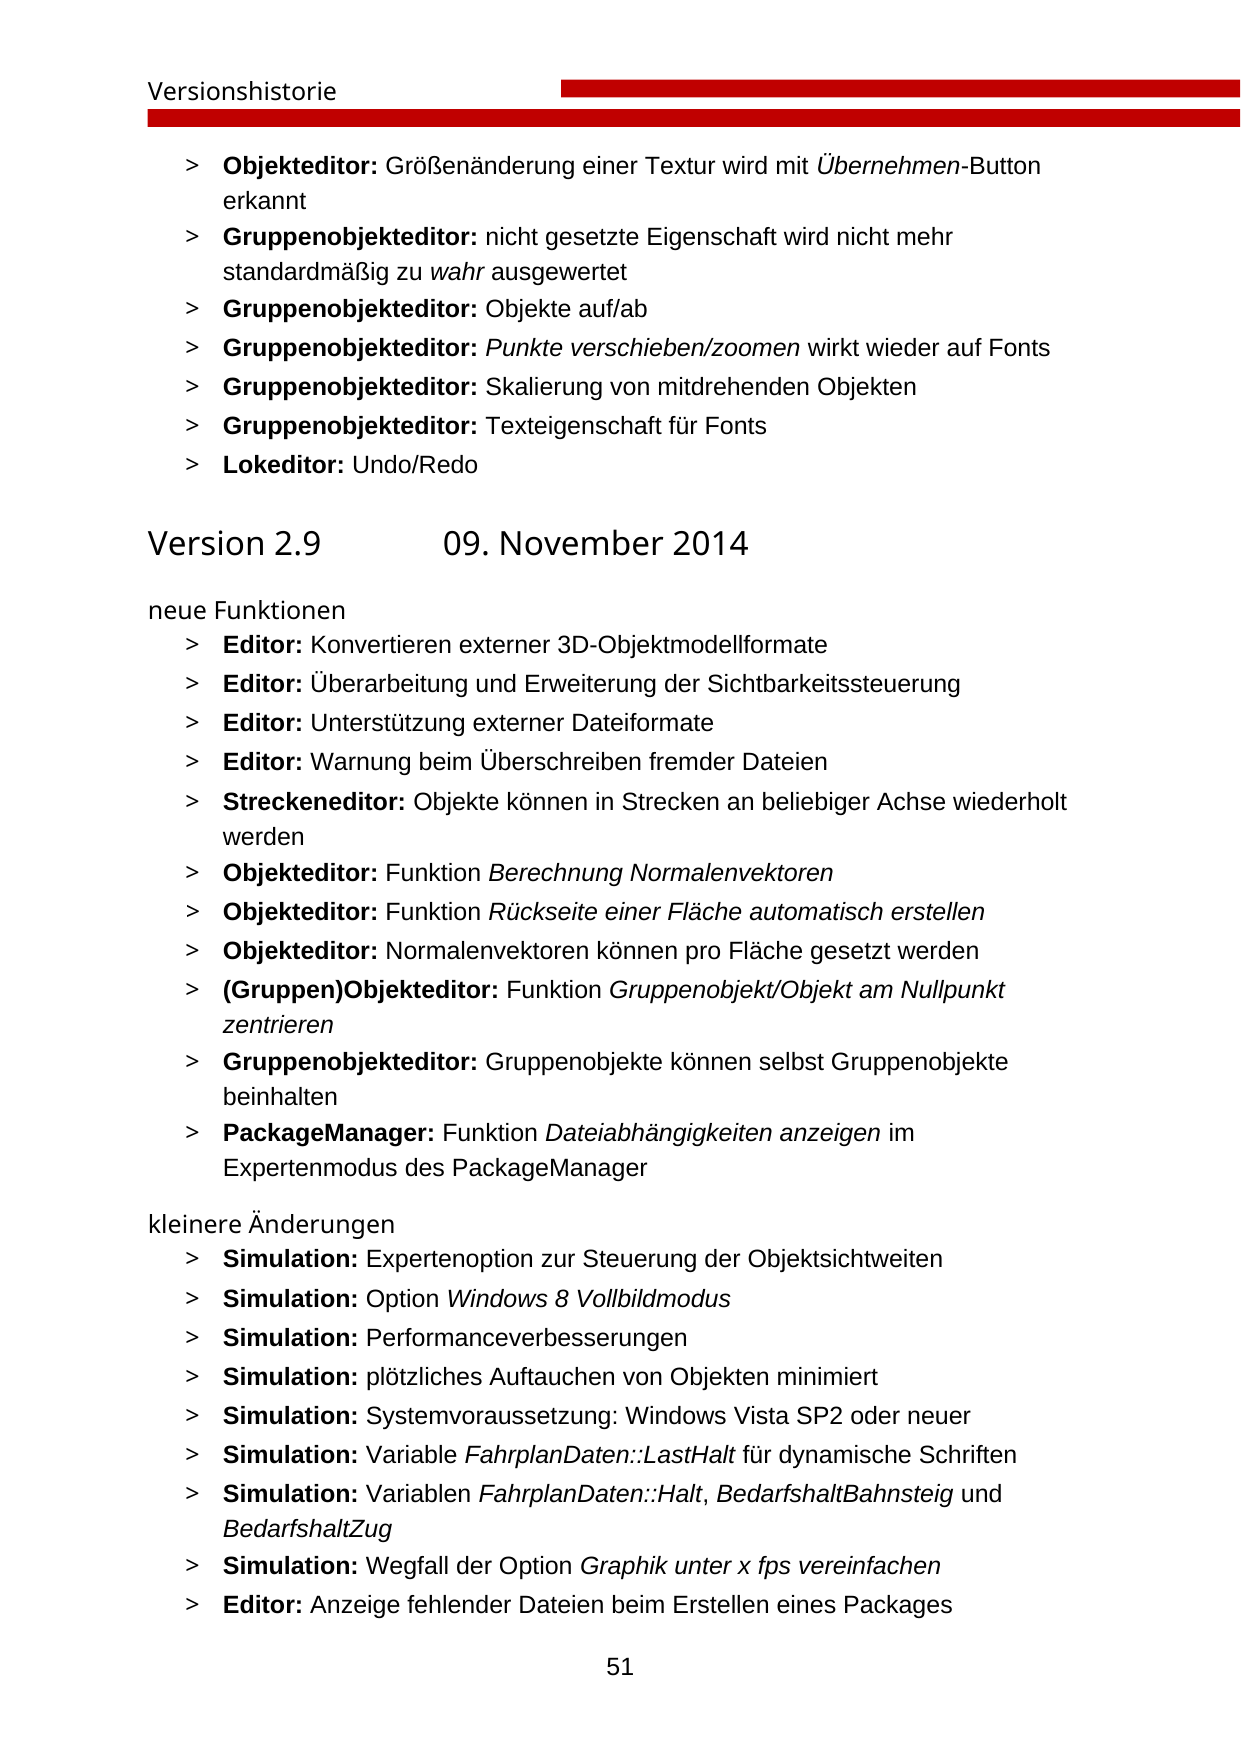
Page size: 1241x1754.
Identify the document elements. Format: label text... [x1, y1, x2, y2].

list Objekteditor: Funktion Berechnung Normalenvektoren [185, 854, 1093, 889]
list Lokeditor: Undo/Redo [185, 447, 1093, 481]
list Simulation: plötzliches Auftauchen von Objekten minimiert [185, 1358, 1093, 1393]
list Gruppenobjekteditor: Texteigenschaft für Fonts [185, 408, 1093, 442]
list Simulation: Expertenoption zur Steuerung der Objektsichtweiten [185, 1241, 1093, 1275]
list Editor: Überarbeitung und Erweiterung der Sichtbarkeitssteuerung [185, 666, 1093, 700]
list Simulation: Option Windows 8 Vollbildmodus [185, 1280, 1093, 1314]
list Simulation: Performanceverbesserungen [185, 1319, 1093, 1353]
list Gruppenobjekteditor: Gruppenobjekte können selbst Gruppenobjekte beinhalten [185, 1043, 1093, 1111]
list Gruppenobjekteditor: Skalierung von mitdrehenden Objekten [185, 369, 1093, 403]
title neue Funktionen [148, 592, 1093, 627]
list Gruppenobjekteditor: nicht gesetzte Eigenschaft wird nicht mehr standardmäßig zu wahr ausgewertet [185, 219, 1093, 286]
list Editor: Warnung beim Überschreiben fremder Dateien [185, 744, 1093, 778]
list Gruppenobjekteditor: Objekte auf/ab [185, 290, 1093, 324]
text Version 2.9 09. November 2014 [148, 519, 1093, 565]
list Streckeneditor: Objekte können in Strecken an beliebiger Achse wiederholt werden [185, 783, 1093, 850]
list Simulation: Variable FahrplanDaten::LastHalt für dynamische Schriften [185, 1437, 1093, 1471]
list Objekteditor: Normalenvektoren können pro Fläche gesetzt werden [185, 933, 1093, 967]
list (Gruppen)Objekteditor: Funktion Gruppenobjekt/Objekt am Nullpunkt zentrieren [185, 972, 1093, 1039]
list Simulation: Variablen FahrplanDaten::Halt, BedarfshaltBahnsteig und BedarfshaltZug [185, 1476, 1093, 1543]
list Editor: Konvertieren externer 3D-Objektmodellformate [185, 627, 1093, 661]
list Objekteditor: Größenänderung einer Textur wird mit Übernehmen-Button erkannt [185, 148, 1093, 215]
list Editor: Anzeige fehlender Dateien beim Erstellen eines Packages [185, 1587, 1093, 1621]
list PackageManager: Funktion Dateiabhängigkeiten anzeigen im Expertenmodus des PackageManager [185, 1115, 1093, 1182]
list Simulation: Systemvoraussetzung: Windows Vista SP2 oder neuer [185, 1398, 1093, 1432]
list Simulation: Wegfall der Option Graphik unter x fps vereinfachen [185, 1547, 1093, 1581]
list Editor: Unterstützung externer Dateiformate [185, 705, 1093, 739]
list Gruppenobjekteditor: Punkte verschieben/zoomen wirkt wieder auf Fonts [185, 329, 1093, 363]
title kleinere Änderungen [148, 1207, 1093, 1241]
list Objekteditor: Funktion Rückseite einer Fläche automatisch erstellen [185, 894, 1093, 928]
